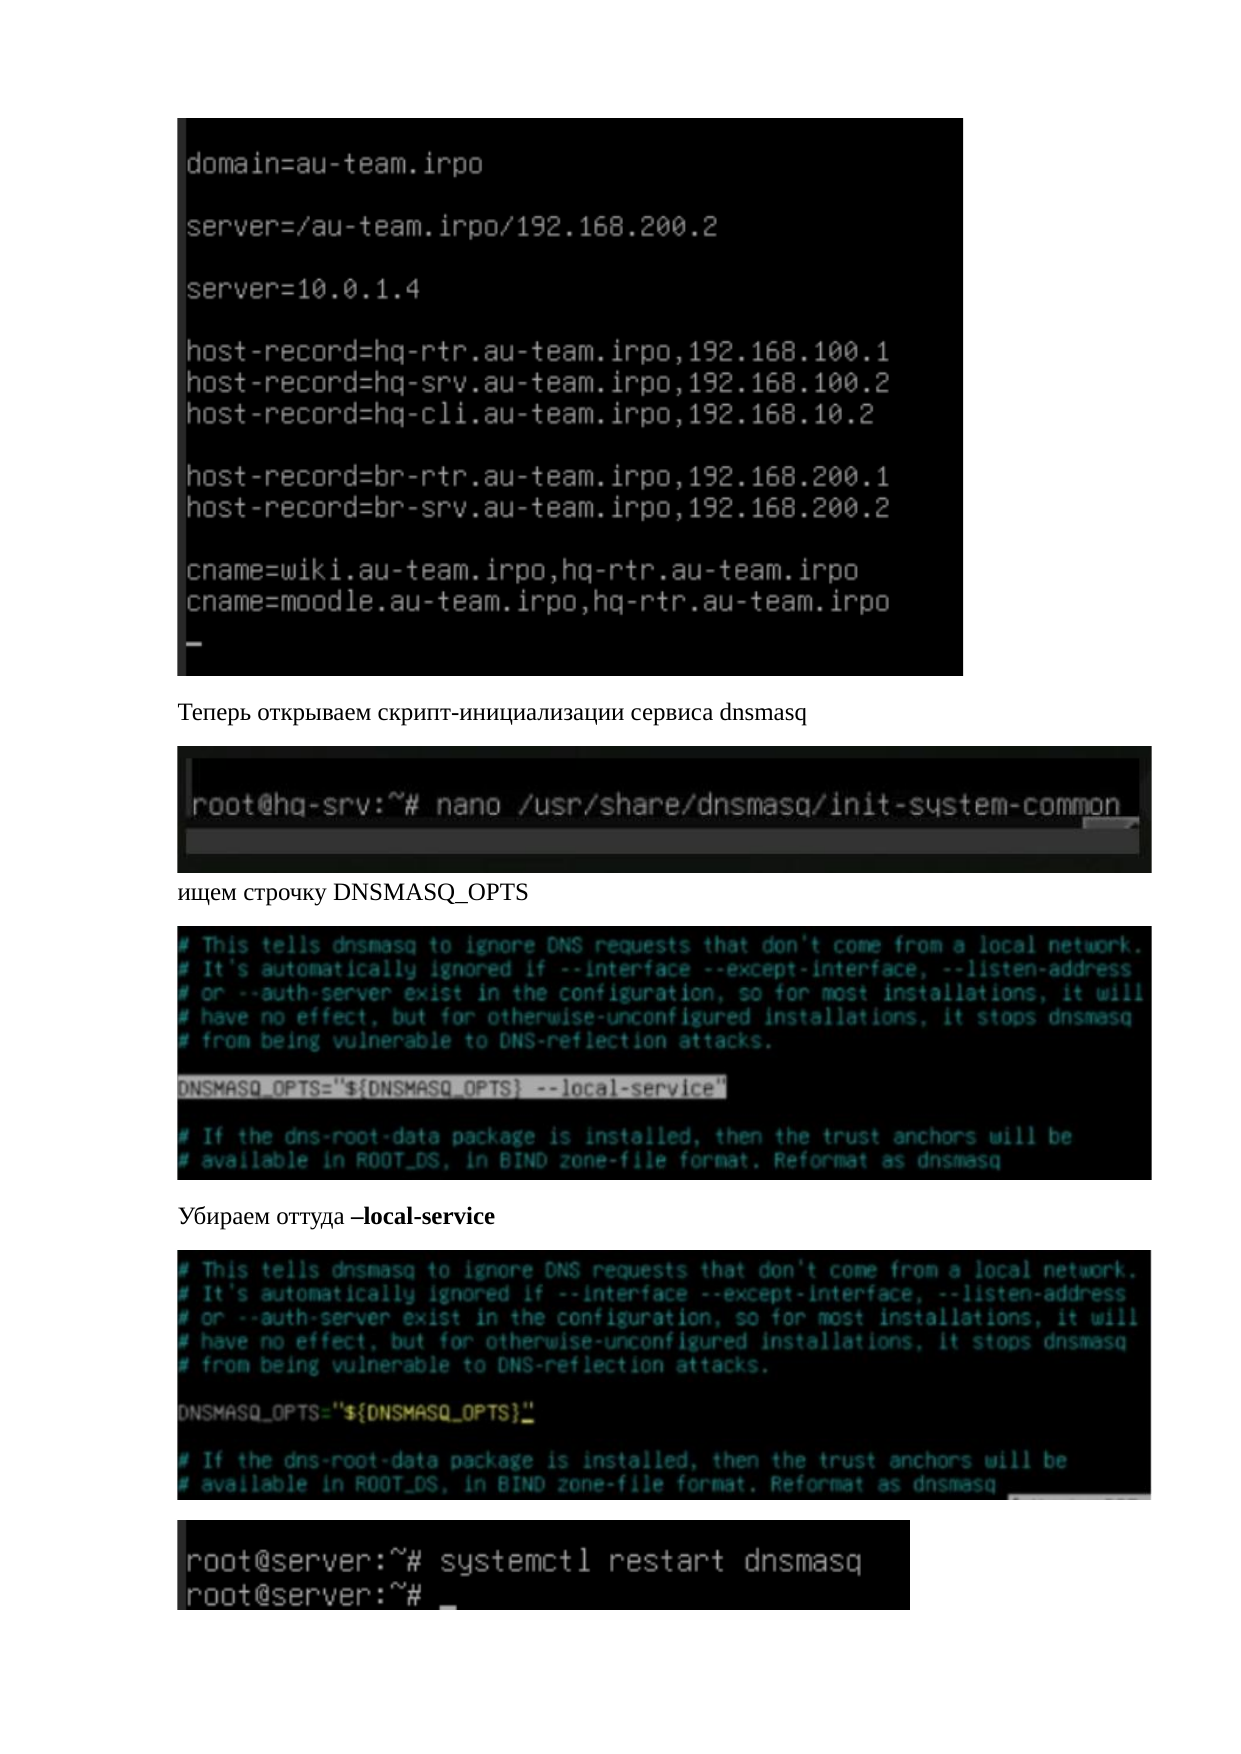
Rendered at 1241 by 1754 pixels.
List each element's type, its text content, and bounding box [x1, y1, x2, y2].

text Теперь открываем скрипт-инициализации сервиса dnsmasq [177, 697, 1152, 726]
picture [177, 746, 1152, 873]
text Убираем оттуда –local-service [177, 1201, 1152, 1230]
text ищем строчку DNSMASQ_OPTS [177, 873, 1152, 906]
picture [177, 1520, 910, 1610]
picture [177, 118, 964, 676]
picture [177, 926, 1152, 1180]
picture [177, 1250, 1152, 1500]
